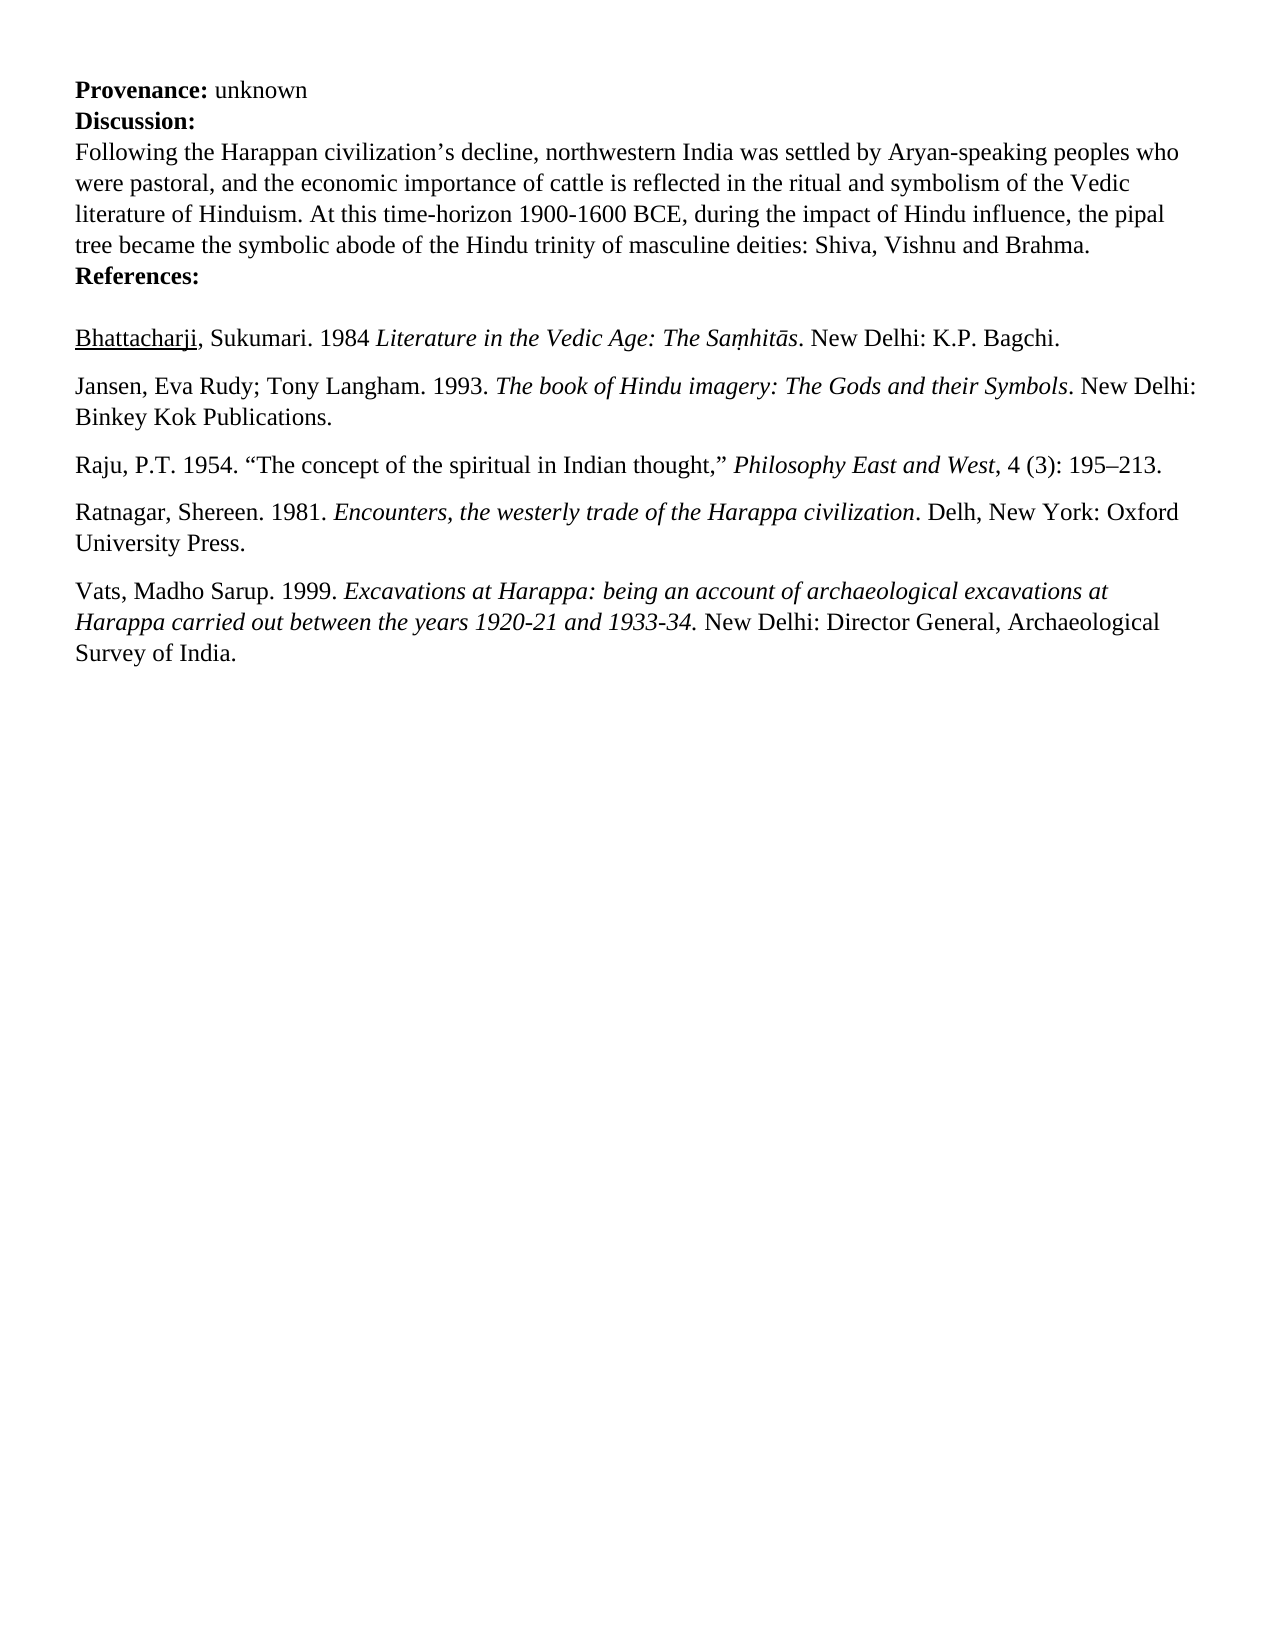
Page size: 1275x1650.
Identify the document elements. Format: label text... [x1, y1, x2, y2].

text Following the Harappan civilization’s decline, northwestern India was settled by Aryan-speaking peoples who were pastoral, and the economic importance of cattle is reflected in the ritual and symbolism of the Vedic literature of Hinduism. At this time-horizon 1900-1600 BCE, during the impact of Hindu influence, the pipal tree became the symbolic abode of the Hindu trinity of masculine deities: Shiva, Vishnu and Brahma. [75, 137, 1200, 259]
text Ratnagar, Shereen. 1981. Encounters, the westerly trade of the Harappa civilization. Delh, New York: Oxford University Press. [75, 497, 1200, 557]
text Vats, Madho Sarup. 1999. Excavations at Harappa: being an account of archaeological excavations at Harappa carried out between the years 1920-21 and 1933-34. New Delhi: Director General, Archaeological Survey of India. [75, 576, 1200, 667]
text Discussion: [75, 106, 1200, 135]
text Raju, P.T. 1954. “The concept of the spiritual in Indian thought,” Philosophy East and West, 4 (3): 195–213. [75, 450, 1200, 478]
text Provenance: unknown [75, 75, 1200, 104]
text Jansen, Eva Rudy; Tony Langham. 1993. The book of Hindu imagery: The Gods and their Symbols. New Delhi: Binkey Kok Publications. [75, 371, 1200, 431]
text References: [75, 261, 1200, 290]
text Bhattacharji, Sukumari. 1984 Literature in the Vedic Age: The Saṃhitās. New Delhi: K.P. Bagchi. [75, 323, 1200, 352]
